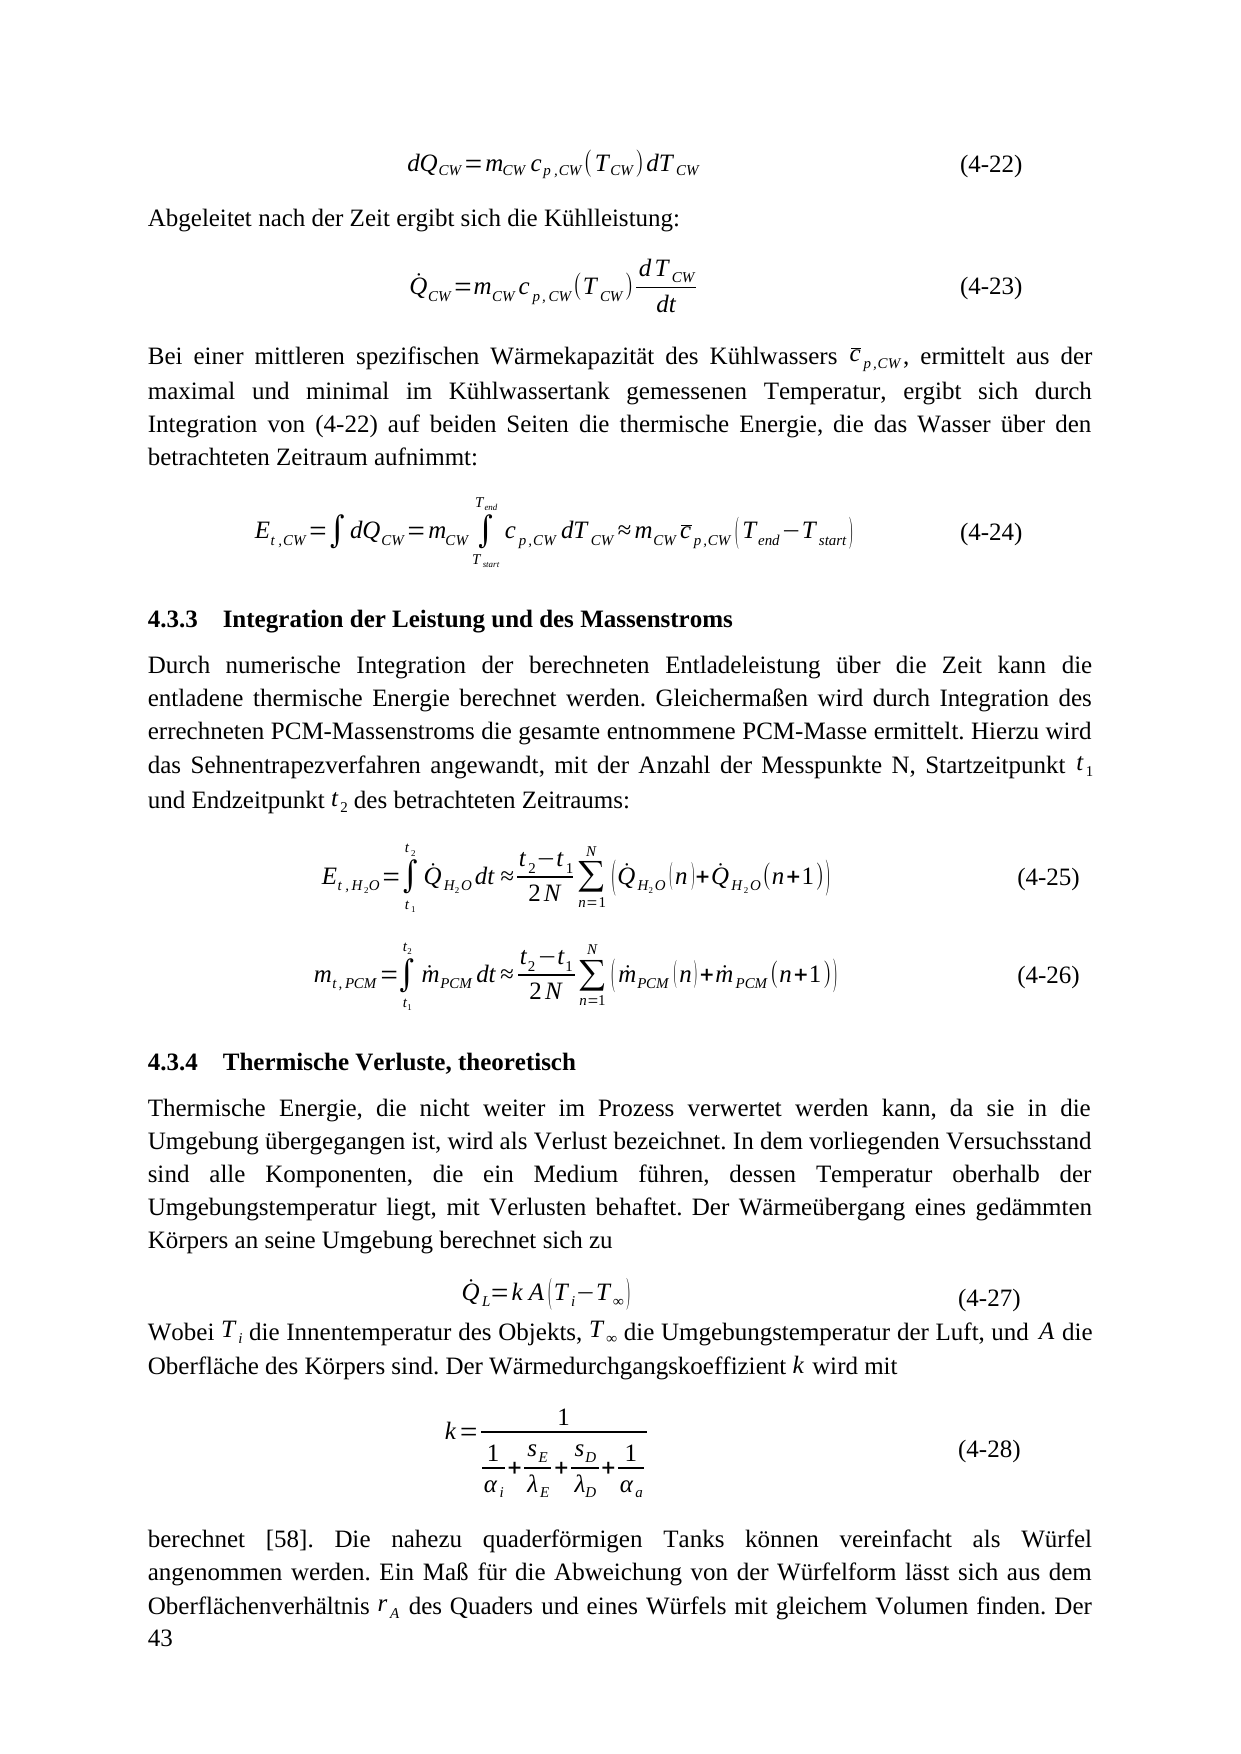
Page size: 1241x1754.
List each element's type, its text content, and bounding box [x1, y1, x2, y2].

text Wobei die Innentemperatur des Objekts, die Umgebungstemperatur der Luft, und die Oberfläche des Körpers sind. Der Wärmedurchgangskoeffizient wird mit [148, 1316, 1093, 1380]
text Durch numerische Integration der berechneten Entladeleistung über die Zeit kann die entladene thermische Energie berechnet werden. Gleichermaßen wird durch Integration des errechneten PCM-Massenstroms die gesamte entnommene PCM-Masse ermittelt. Hierzu wird das Sehnentrapezverfahren angewandt, mit der Anzahl der Messpunkte N, Startzeitpunkt und Endzeitpunkt des betrachteten Zeitraums: [148, 650, 1093, 816]
table_header [148, 148, 960, 203]
table_header [148, 1403, 945, 1524]
table_header [147, 839, 1004, 937]
text Thermische Energie, die nicht weiter im Prozess verwertet werden kann, da sie in die Umgebung übergegangen ist, wird als Verlust bezeichnet. In dem vorliegenden Versuchsstand sind alle Komponenten, die ein Medium führen, dessen Temperatur oberhalb der Umgebungstemperatur liegt, mit Verlusten behaftet. Der Wärmeübergang eines gedämmten Körpers an seine Umgebung berechnet sich zu [148, 1093, 1093, 1254]
table_header [148, 494, 960, 592]
text Abgeleitet nach der Zeit ergibt sich die Kühlleistung: [148, 203, 1093, 231]
subtitle Integration der Leistung und des Massenstroms [148, 604, 1093, 633]
subtitle Thermische Verluste, theoretisch [148, 1047, 1093, 1076]
table_cell [147, 937, 1004, 1035]
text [148, 1524, 1093, 1621]
table_header [148, 1277, 945, 1316]
table_header [148, 254, 960, 340]
